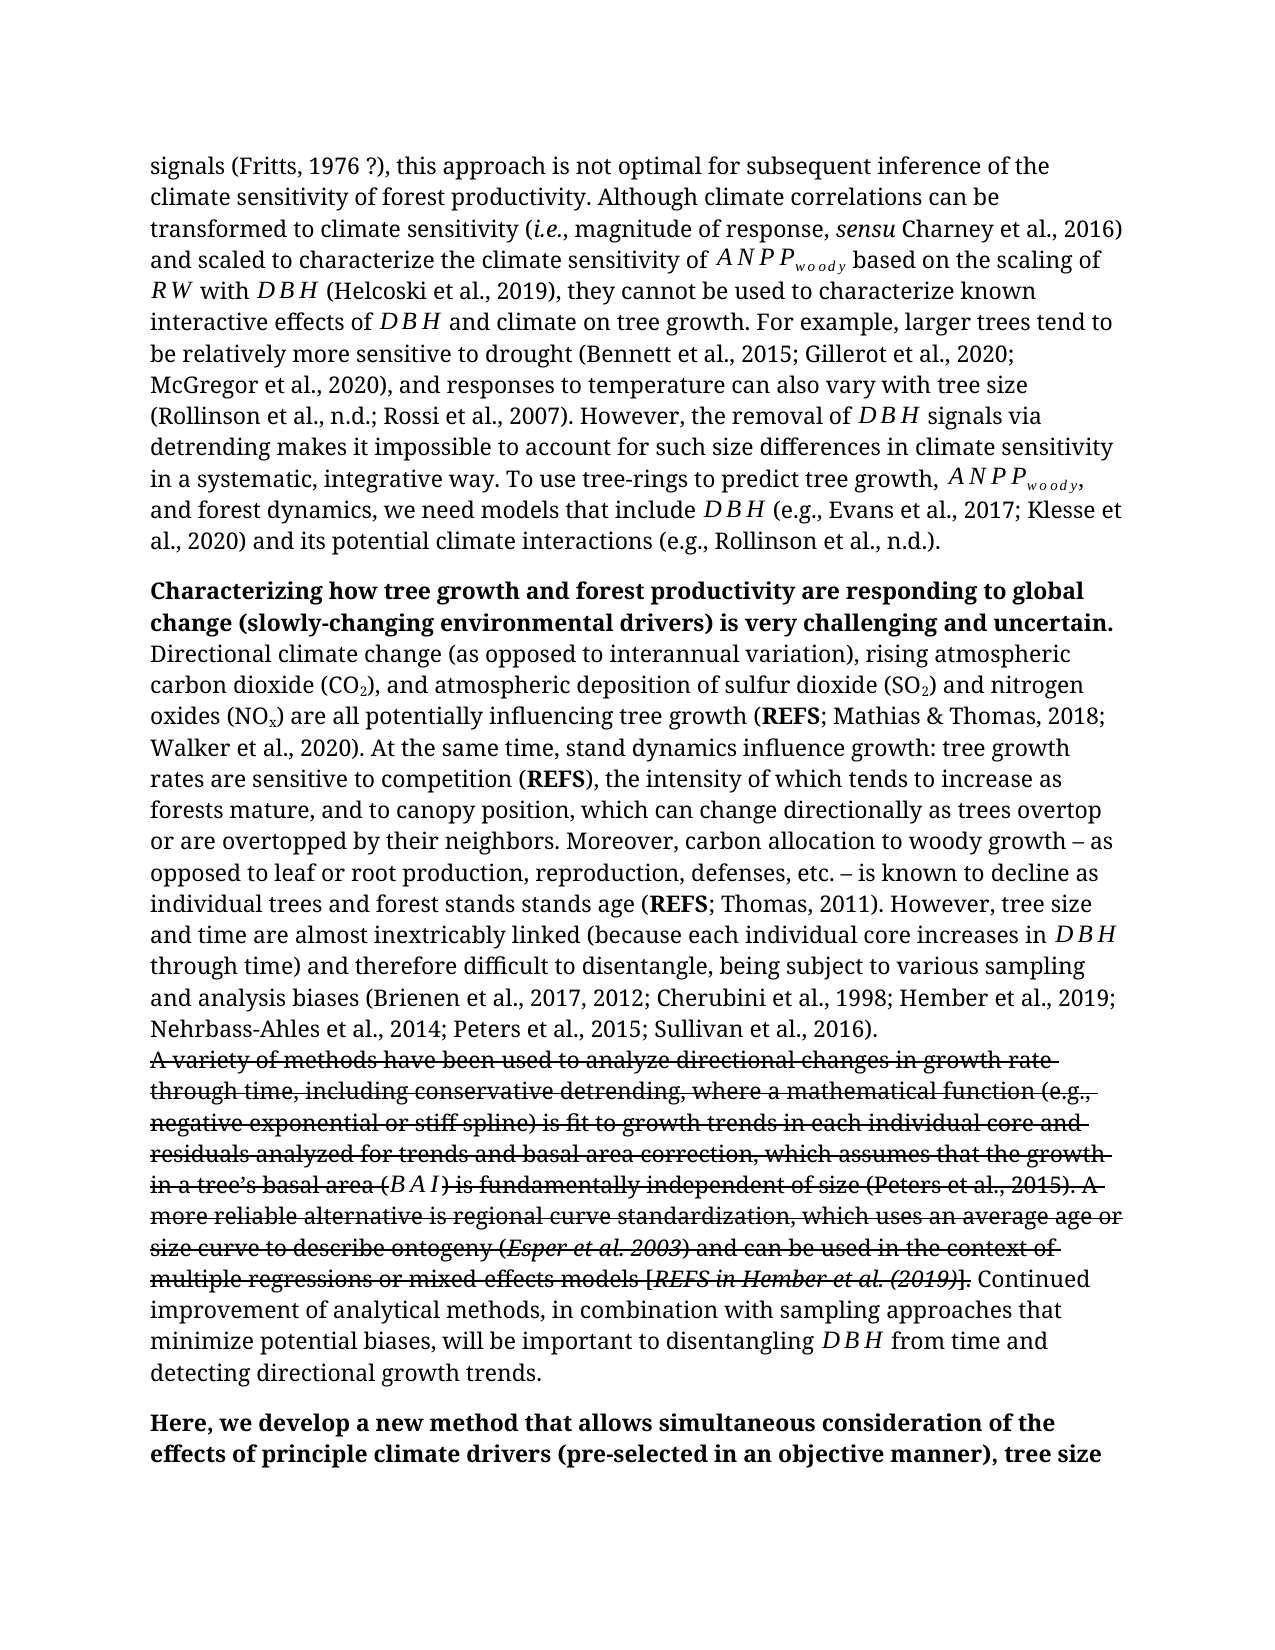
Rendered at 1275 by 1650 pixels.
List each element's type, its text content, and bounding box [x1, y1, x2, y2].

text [150, 1406, 1125, 1469]
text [150, 150, 1125, 556]
text Characterizing how tree growth and forest productivity are responding to global change (slowly-changing environmental drivers) is very challenging and uncertain. Directional climate change (as opposed to interannual variation), rising atmospheric carbon dioxide (CO2), and atmospheric deposition of sulfur dioxide (SO2) and nitrogen oxides (NOx) are all potentially influencing tree growth (REFS; Mathias & Thomas, 2018; Walker et al., 2020). At the same time, stand dynamics influence growth: tree growth rates are sensitive to competition (REFS), the intensity of which tends to increase as forests mature, and to canopy position, which can change directionally as trees overtop or are overtopped by their neighbors. Moreover, carbon allocation to woody growth – as opposed to leaf or root production, reproduction, defenses, etc. – is known to decline as individual trees and forest stands stands age (REFS; Thomas, 2011). However, tree size and time are almost inextricably linked (because each individual core increases in through time) and therefore difficult to disentangle, being subject to various sampling and analysis biases (Brienen et al., 2017, 2012; Cherubini et al., 1998; Hember et al., 2019; Nehrbass-Ahles et al., 2014; Peters et al., 2015; Sullivan et al., 2016). A variety of methods have been used to analyze directional changes in growth rate through time, including conservative detrending, where a mathematical function (e.g., negative exponential or stiff spline) is fit to growth trends in each individual core and residuals analyzed for trends and basal area correction, which assumes that the growth in a tree’s basal area () is fundamentally independent of size (Peters et al., 2015). A more reliable alternative is regional curve standardization, which uses an average age or size curve to describe ontogeny (Esper et al. 2003) and can be used in the context of multiple regressions or mixed-effects models [REFS in Hember et al. (2019)]. Continued improvement of analytical methods, in combination with sampling approaches that minimize potential biases, will be important to disentangling from time and detecting directional growth trends. [150, 575, 1125, 1388]
